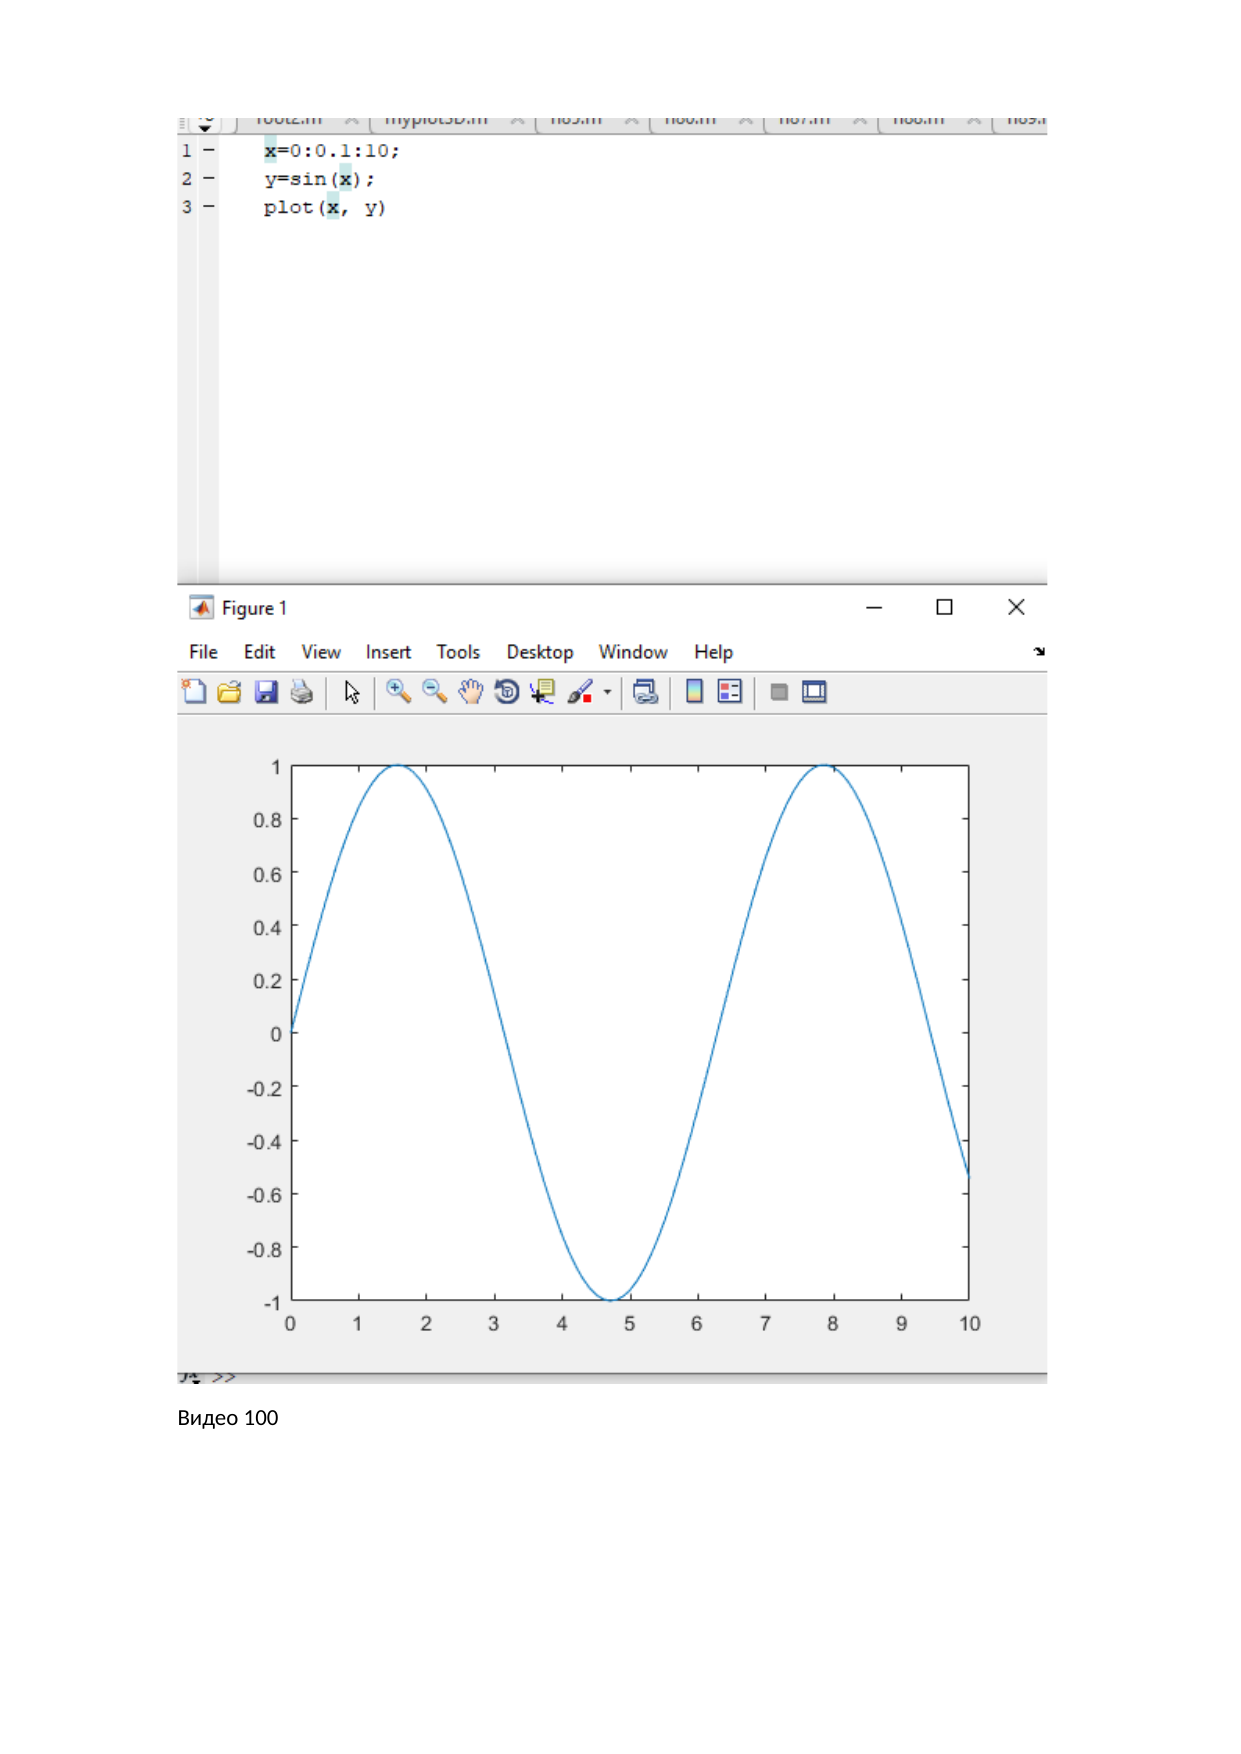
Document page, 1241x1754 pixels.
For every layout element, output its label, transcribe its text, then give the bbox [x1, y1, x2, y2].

picture [177, 118, 1048, 1384]
text Видео 100 [177, 1403, 1152, 1431]
